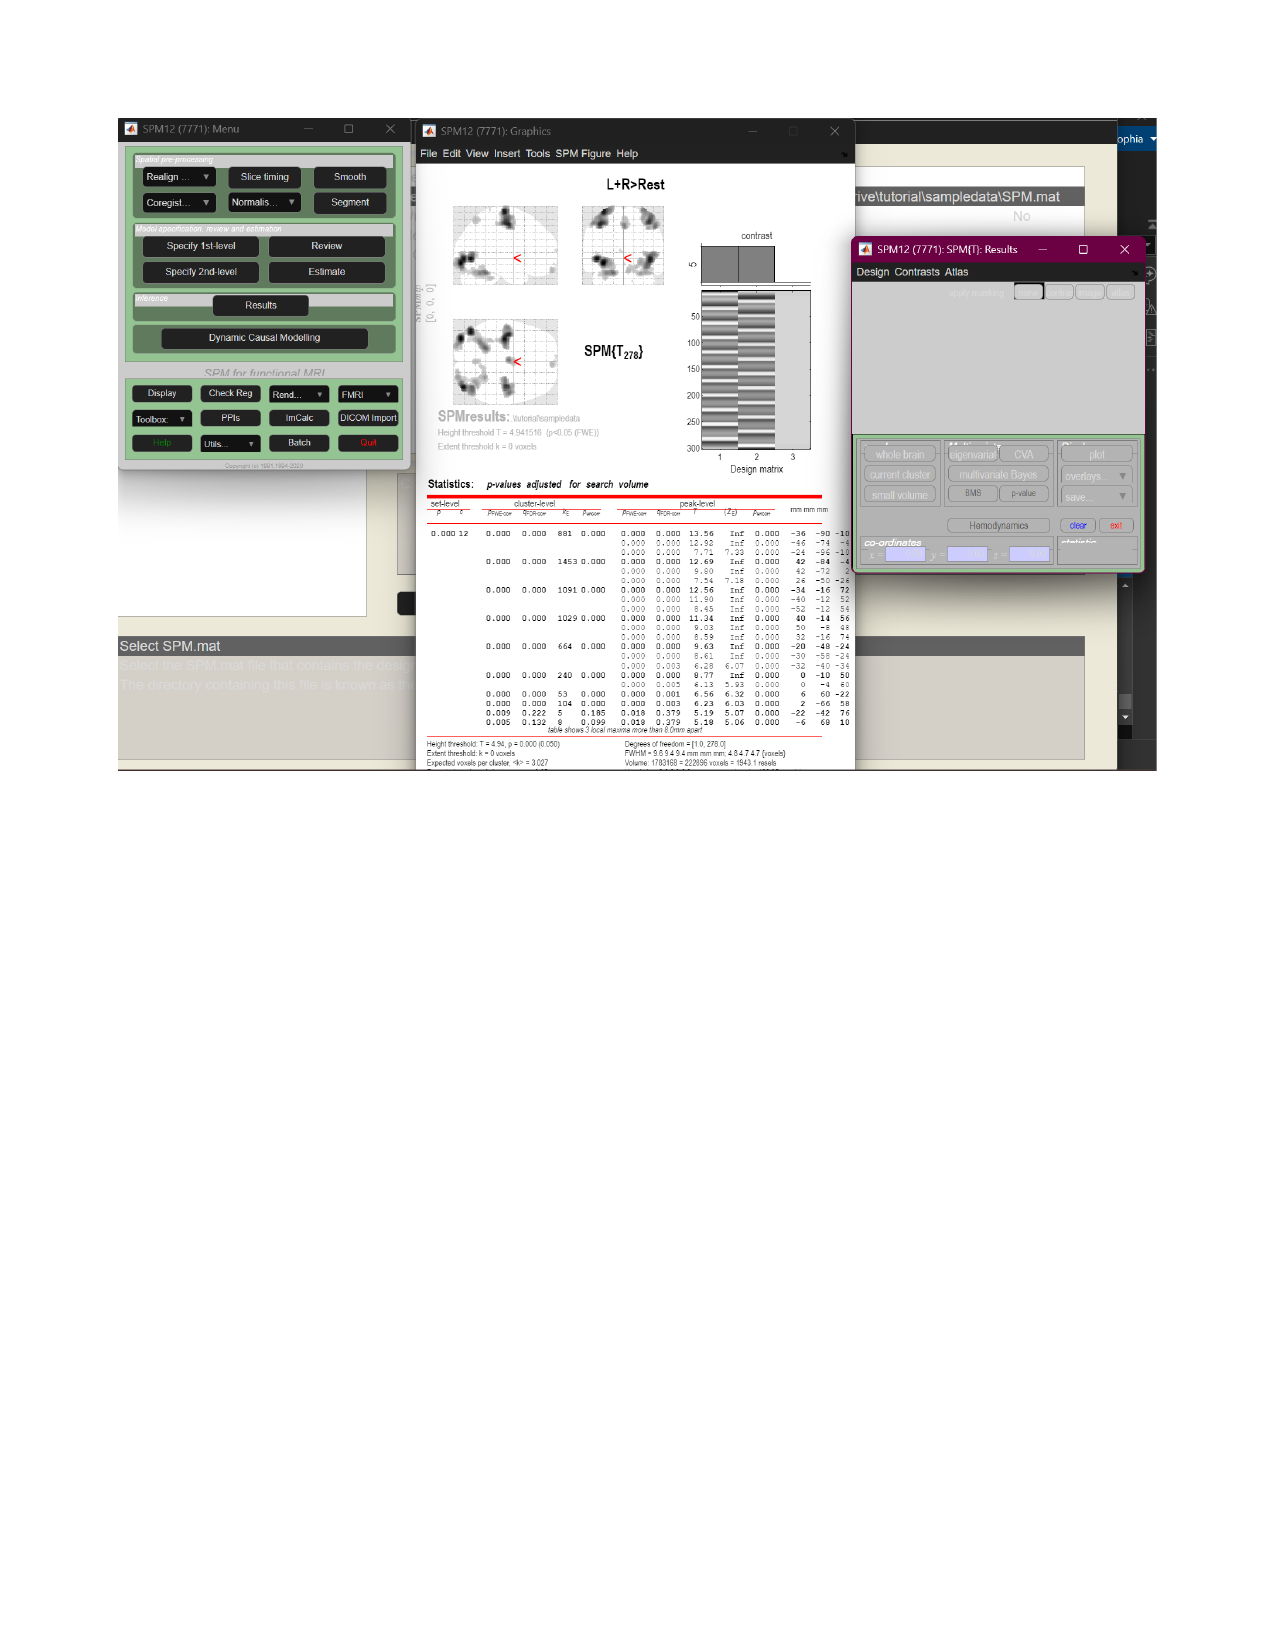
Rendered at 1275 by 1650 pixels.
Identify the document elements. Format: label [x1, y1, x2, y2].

picture [118, 118, 1157, 771]
